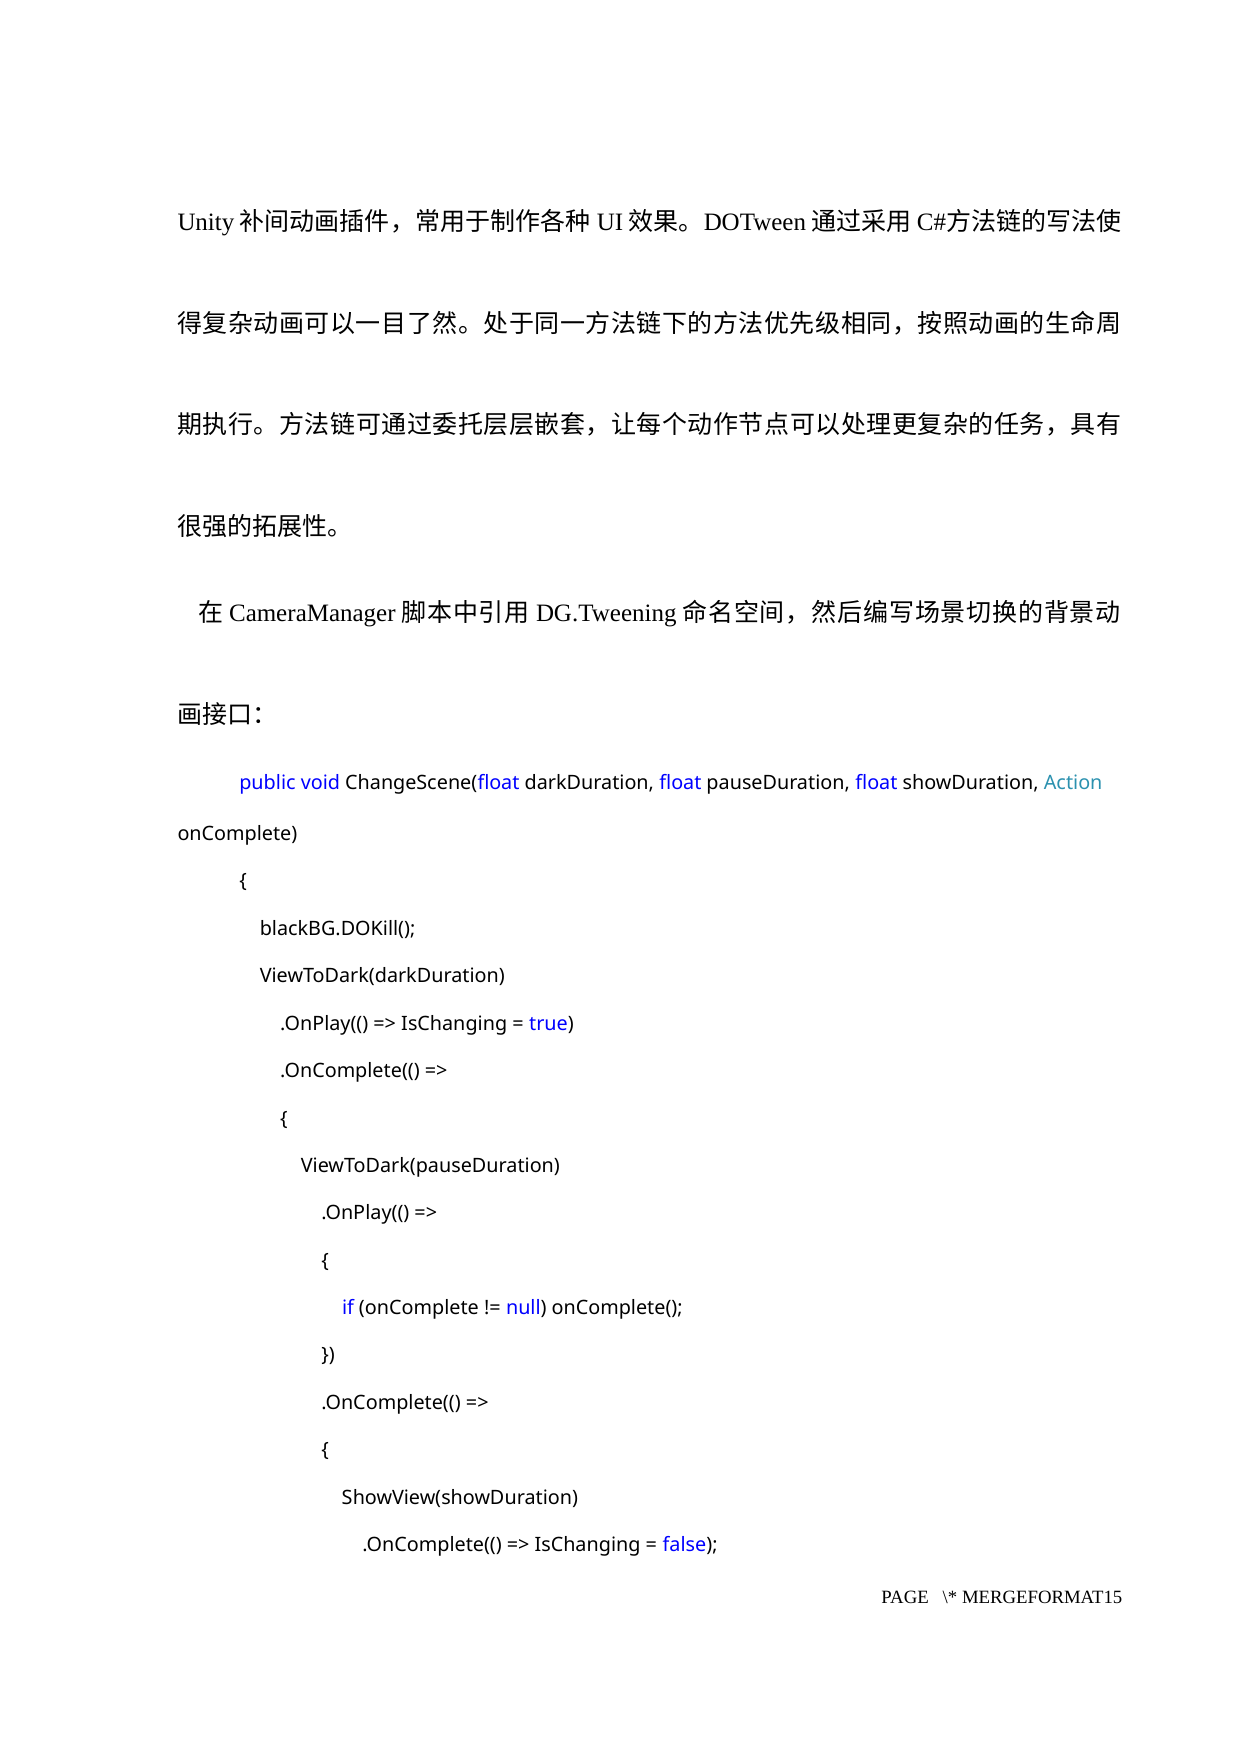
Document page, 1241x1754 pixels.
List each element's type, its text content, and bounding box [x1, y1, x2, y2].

text ShowView(showDuration) [177, 1479, 1122, 1513]
text { [177, 1100, 1122, 1134]
text .OnComplete(() => [177, 1053, 1122, 1087]
text if (onComplete != null) onComplete(); [177, 1290, 1122, 1324]
text { [177, 1242, 1122, 1276]
text ViewToDark(pauseDuration) [177, 1148, 1122, 1182]
text .OnPlay(() => IsChanging = true) [177, 1006, 1122, 1039]
text .OnComplete(() => IsChanging = false); [177, 1527, 1122, 1561]
text { [177, 1432, 1122, 1466]
text blackBG.DOKill(); [177, 911, 1122, 945]
text }) [177, 1337, 1122, 1371]
text { [177, 863, 1122, 897]
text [177, 185, 1122, 559]
text 在CameraManager脚本中引用DG.Tweening命名空间，然后编写场景切换的背景动画接口： [177, 577, 1122, 747]
text .OnComplete(() => [177, 1385, 1122, 1419]
text public void ChangeScene(float darkDuration, float pauseDuration, float showDuration, Action onComplete) [177, 765, 1122, 850]
text .OnPlay(() => [177, 1195, 1122, 1229]
text ViewToDark(darkDuration) [177, 958, 1122, 992]
